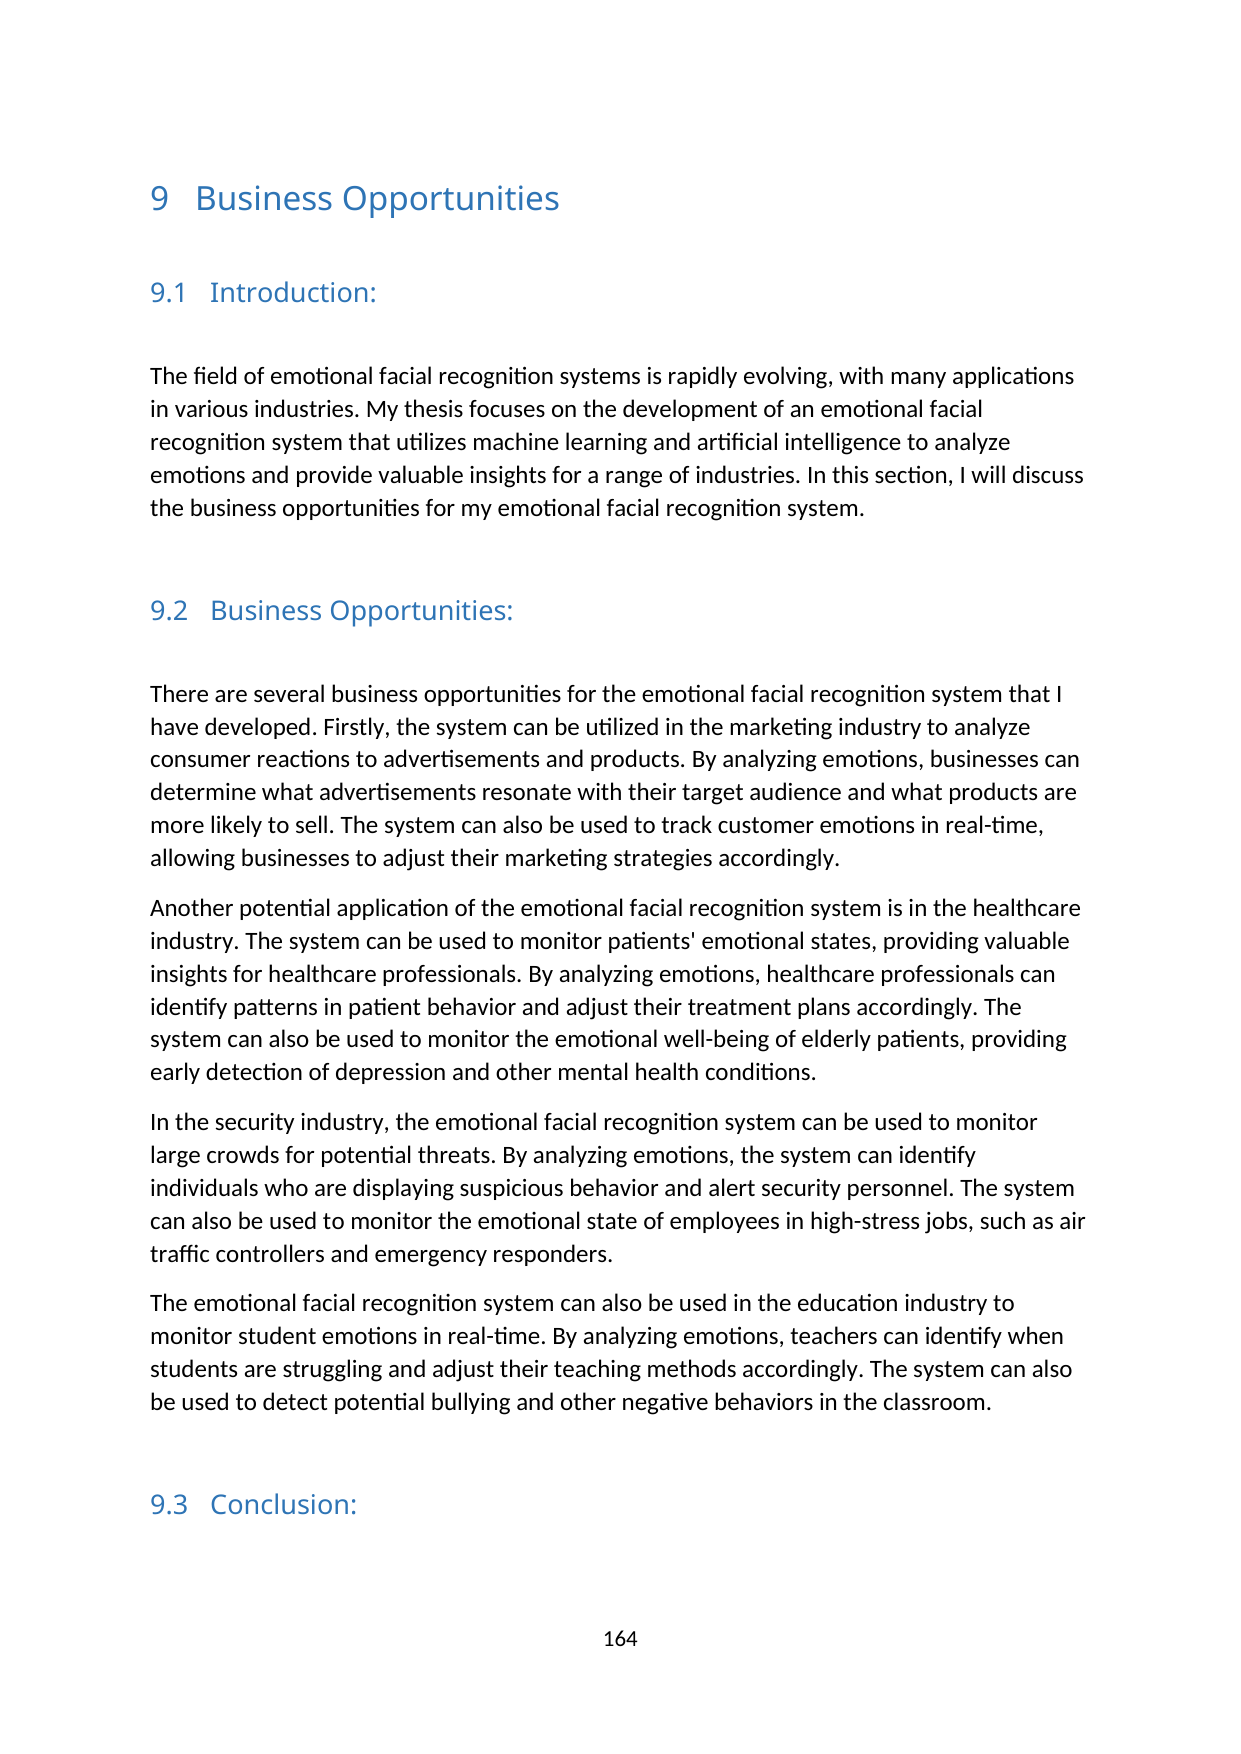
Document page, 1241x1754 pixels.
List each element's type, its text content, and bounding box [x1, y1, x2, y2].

subtitle Business Opportunities: [150, 591, 1090, 628]
subtitle Business Opportunities [150, 175, 1090, 220]
text Another potential application of the emotional facial recognition system is in the healthcare industry. The system can be used to monitor patients' emotional states, providing valuable insights for healthcare professionals. By analyzing emotions, healthcare professionals can identify patterns in patient behavior and adjust their treatment plans accordingly. The system can also be used to monitor the emotional well-being of elderly patients, providing early detection of depression and other mental health conditions. [150, 892, 1090, 1087]
text The emotional facial recognition system can also be used in the education industry to monitor student emotions in real-time. By analyzing emotions, teachers can identify when students are struggling and adjust their teaching methods accordingly. The system can also be used to detect potential bullying and other negative behaviors in the classroom. [150, 1287, 1090, 1417]
text In the security industry, the emotional facial recognition system can be used to monitor large crowds for potential threats. By analyzing emotions, the system can identify individuals who are displaying suspicious behavior and alert security personnel. The system can also be used to monitor the emotional state of employees in high-stress jobs, such as air traffic controllers and emergency responders. [150, 1106, 1090, 1268]
text There are several business opportunities for the emotional facial recognition system that I have developed. Firstly, the system can be utilized in the marketing industry to analyze consumer reactions to advertisements and products. By analyzing emotions, businesses can determine what advertisements resonate with their target audience and what products are more likely to sell. The system can also be used to track customer emotions in real-time, allowing businesses to adjust their marketing strategies accordingly. [150, 678, 1090, 873]
subtitle Conclusion: [150, 1485, 1090, 1522]
subtitle Introduction: [150, 273, 1090, 310]
text The field of emotional facial recognition systems is rapidly evolving, with many applications in various industries. My thesis focuses on the development of an emotional facial recognition system that utilizes machine learning and artificial intelligence to analyze emotions and provide valuable insights for a range of industries. In this section, I will discuss the business opportunities for my emotional facial recognition system. [150, 360, 1090, 522]
